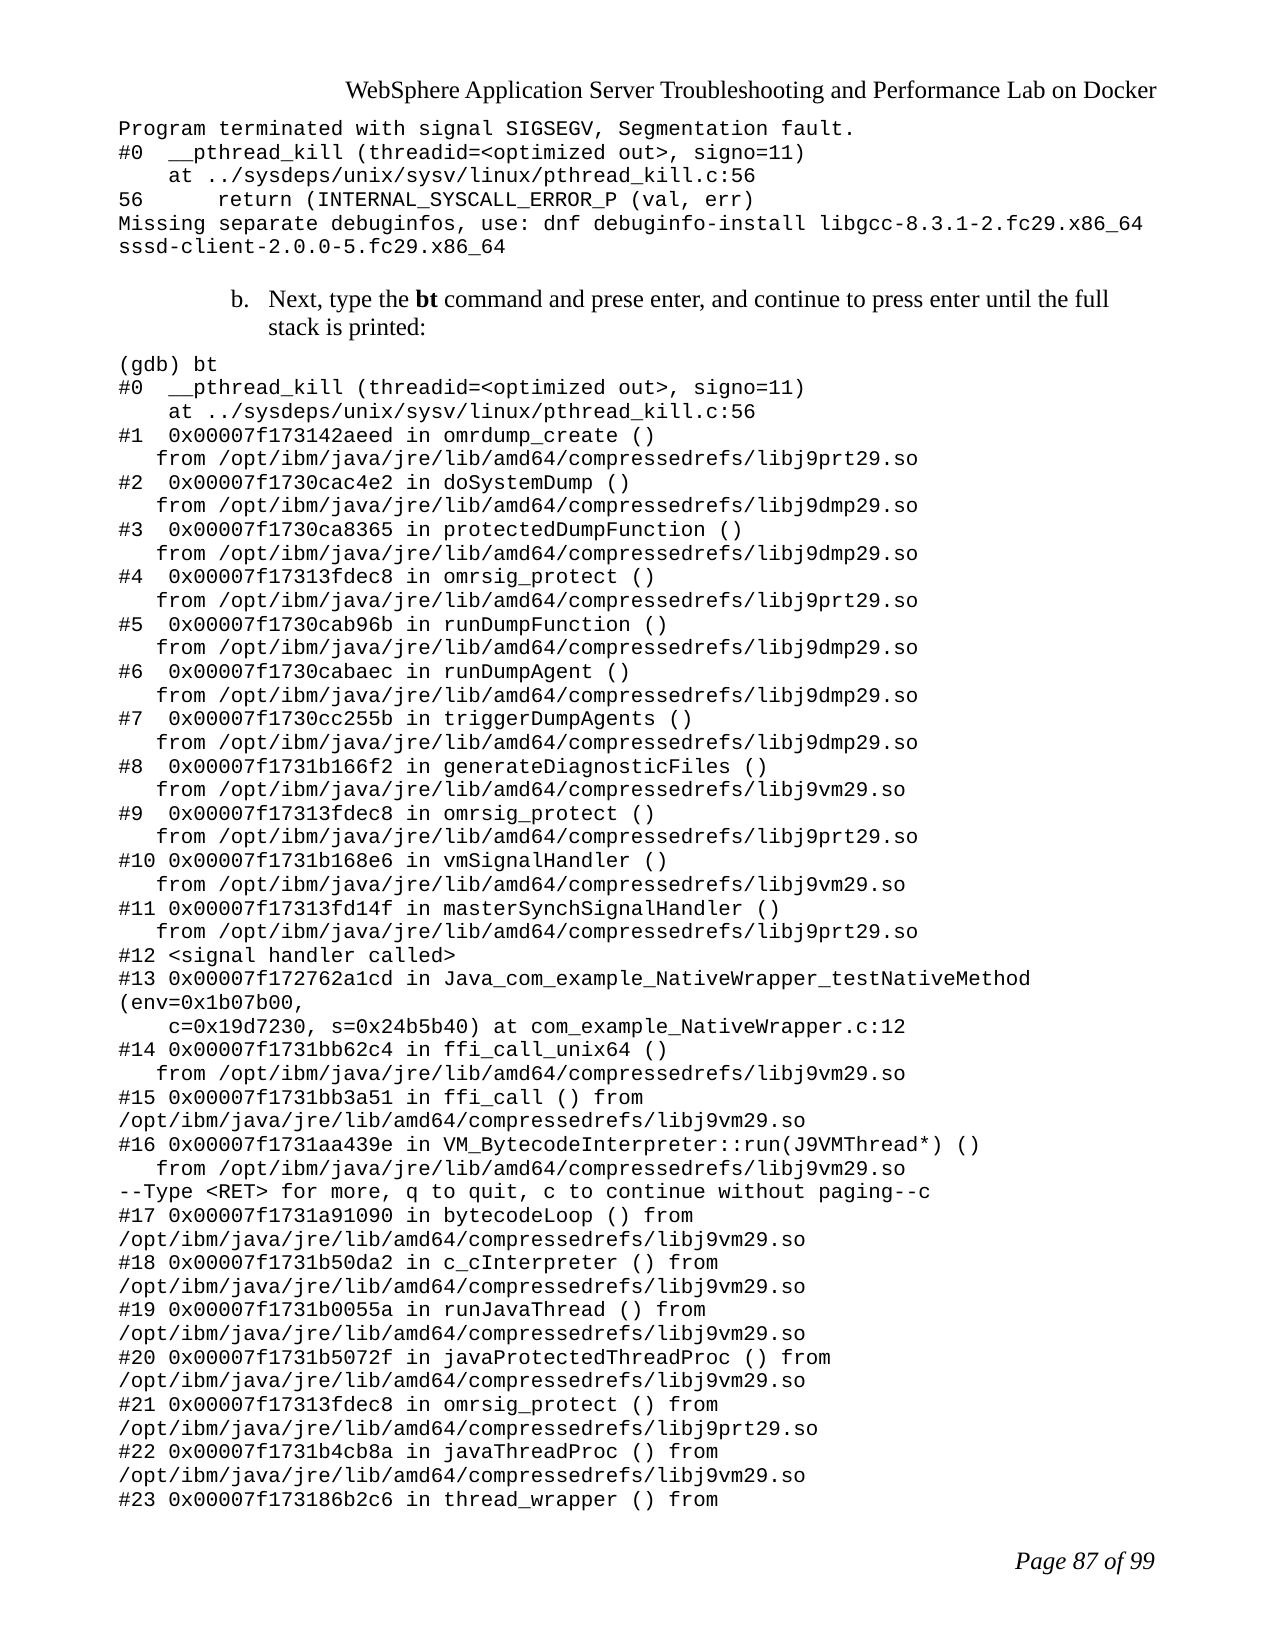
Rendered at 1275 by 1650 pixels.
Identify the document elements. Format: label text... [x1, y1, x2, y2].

text #13 0x00007f172762a1cd in Java_com_example_NativeWrapper_testNativeMethod (env=0x1b07b00, [118, 968, 1157, 1016]
text Program terminated with signal SIGSEGV, Segmentation fault. [118, 118, 1157, 142]
text #6 0x00007f1730cabaec in runDumpAgent () [118, 661, 1157, 685]
text from /opt/ibm/java/jre/lib/amd64/compressedrefs/libj9prt29.so [118, 590, 1157, 614]
text --Type <RET> for more, q to quit, c to continue without paging--c [118, 1181, 1157, 1205]
text #15 0x00007f1731bb3a51 in ffi_call () from /opt/ibm/java/jre/lib/amd64/compressedrefs/libj9vm29.so [118, 1087, 1157, 1134]
text #10 0x00007f1731b168e6 in vmSignalHandler () [118, 850, 1157, 874]
text #2 0x00007f1730cac4e2 in doSystemDump () [118, 472, 1157, 496]
text Missing separate debuginfos, use: dnf debuginfo-install libgcc-8.3.1-2.fc29.x86_64 sssd-client-2.0.0-5.fc29.x86_64 [118, 213, 1157, 284]
text #7 0x00007f1730cc255b in triggerDumpAgents () [118, 708, 1157, 732]
text #0 __pthread_kill (threadid=<optimized out>, signo=11) [118, 377, 1157, 401]
text from /opt/ibm/java/jre/lib/amd64/compressedrefs/libj9prt29.so [118, 448, 1157, 472]
text #11 0x00007f17313fd14f in masterSynchSignalHandler () [118, 897, 1157, 921]
text at ../sysdeps/unix/sysv/linux/pthread_kill.c:56 [118, 165, 1157, 189]
text #4 0x00007f17313fdec8 in omrsig_protect () [118, 566, 1157, 590]
text from /opt/ibm/java/jre/lib/amd64/compressedrefs/libj9vm29.so [118, 1063, 1157, 1087]
text at ../sysdeps/unix/sysv/linux/pthread_kill.c:56 [118, 401, 1157, 424]
text (gdb) bt [118, 354, 1157, 377]
text from /opt/ibm/java/jre/lib/amd64/compressedrefs/libj9dmp29.so [118, 732, 1157, 756]
text from /opt/ibm/java/jre/lib/amd64/compressedrefs/libj9dmp29.so [118, 637, 1157, 661]
text #3 0x00007f1730ca8365 in protectedDumpFunction () [118, 519, 1157, 543]
text #1 0x00007f173142aeed in omrdump_create () [118, 424, 1157, 448]
text #14 0x00007f1731bb62c4 in ffi_call_unix64 () [118, 1039, 1157, 1063]
text #8 0x00007f1731b166f2 in generateDiagnosticFiles () [118, 756, 1157, 779]
text from /opt/ibm/java/jre/lib/amd64/compressedrefs/libj9vm29.so [118, 779, 1157, 803]
text from /opt/ibm/java/jre/lib/amd64/compressedrefs/libj9prt29.so [118, 921, 1157, 945]
text #17 0x00007f1731a91090 in bytecodeLoop () from /opt/ibm/java/jre/lib/amd64/compressedrefs/libj9vm29.so [118, 1205, 1157, 1252]
text #18 0x00007f1731b50da2 in c_cInterpreter () from /opt/ibm/java/jre/lib/amd64/compressedrefs/libj9vm29.so [118, 1252, 1157, 1299]
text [118, 1489, 1157, 1512]
text from /opt/ibm/java/jre/lib/amd64/compressedrefs/libj9dmp29.so [118, 543, 1157, 566]
text from /opt/ibm/java/jre/lib/amd64/compressedrefs/libj9dmp29.so [118, 685, 1157, 708]
text from /opt/ibm/java/jre/lib/amd64/compressedrefs/libj9dmp29.so [118, 496, 1157, 519]
text #21 0x00007f17313fdec8 in omrsig_protect () from /opt/ibm/java/jre/lib/amd64/compressedrefs/libj9prt29.so [118, 1394, 1157, 1441]
text from /opt/ibm/java/jre/lib/amd64/compressedrefs/libj9vm29.so [118, 874, 1157, 897]
text #22 0x00007f1731b4cb8a in javaThreadProc () from /opt/ibm/java/jre/lib/amd64/compressedrefs/libj9vm29.so [118, 1441, 1157, 1489]
text c=0x19d7230, s=0x24b5b40) at com_example_NativeWrapper.c:12 [118, 1016, 1157, 1039]
text 56 return (INTERNAL_SYSCALL_ERROR_P (val, err) [118, 189, 1157, 213]
text #5 0x00007f1730cab96b in runDumpFunction () [118, 614, 1157, 637]
text #0 __pthread_kill (threadid=<optimized out>, signo=11) [118, 142, 1157, 165]
text #19 0x00007f1731b0055a in runJavaThread () from /opt/ibm/java/jre/lib/amd64/compressedrefs/libj9vm29.so [118, 1299, 1157, 1347]
text #20 0x00007f1731b5072f in javaProtectedThreadProc () from /opt/ibm/java/jre/lib/amd64/compressedrefs/libj9vm29.so [118, 1347, 1157, 1394]
text #9 0x00007f17313fdec8 in omrsig_protect () [118, 803, 1157, 827]
text #12 <signal handler called> [118, 945, 1157, 968]
text #16 0x00007f1731aa439e in VM_BytecodeInterpreter::run(J9VMThread*) () [118, 1134, 1157, 1158]
list Next, type the bt command and prese enter, and continue to press enter until the full stack is printed: [231, 284, 1157, 341]
text from /opt/ibm/java/jre/lib/amd64/compressedrefs/libj9vm29.so [118, 1158, 1157, 1181]
text from /opt/ibm/java/jre/lib/amd64/compressedrefs/libj9prt29.so [118, 827, 1157, 850]
